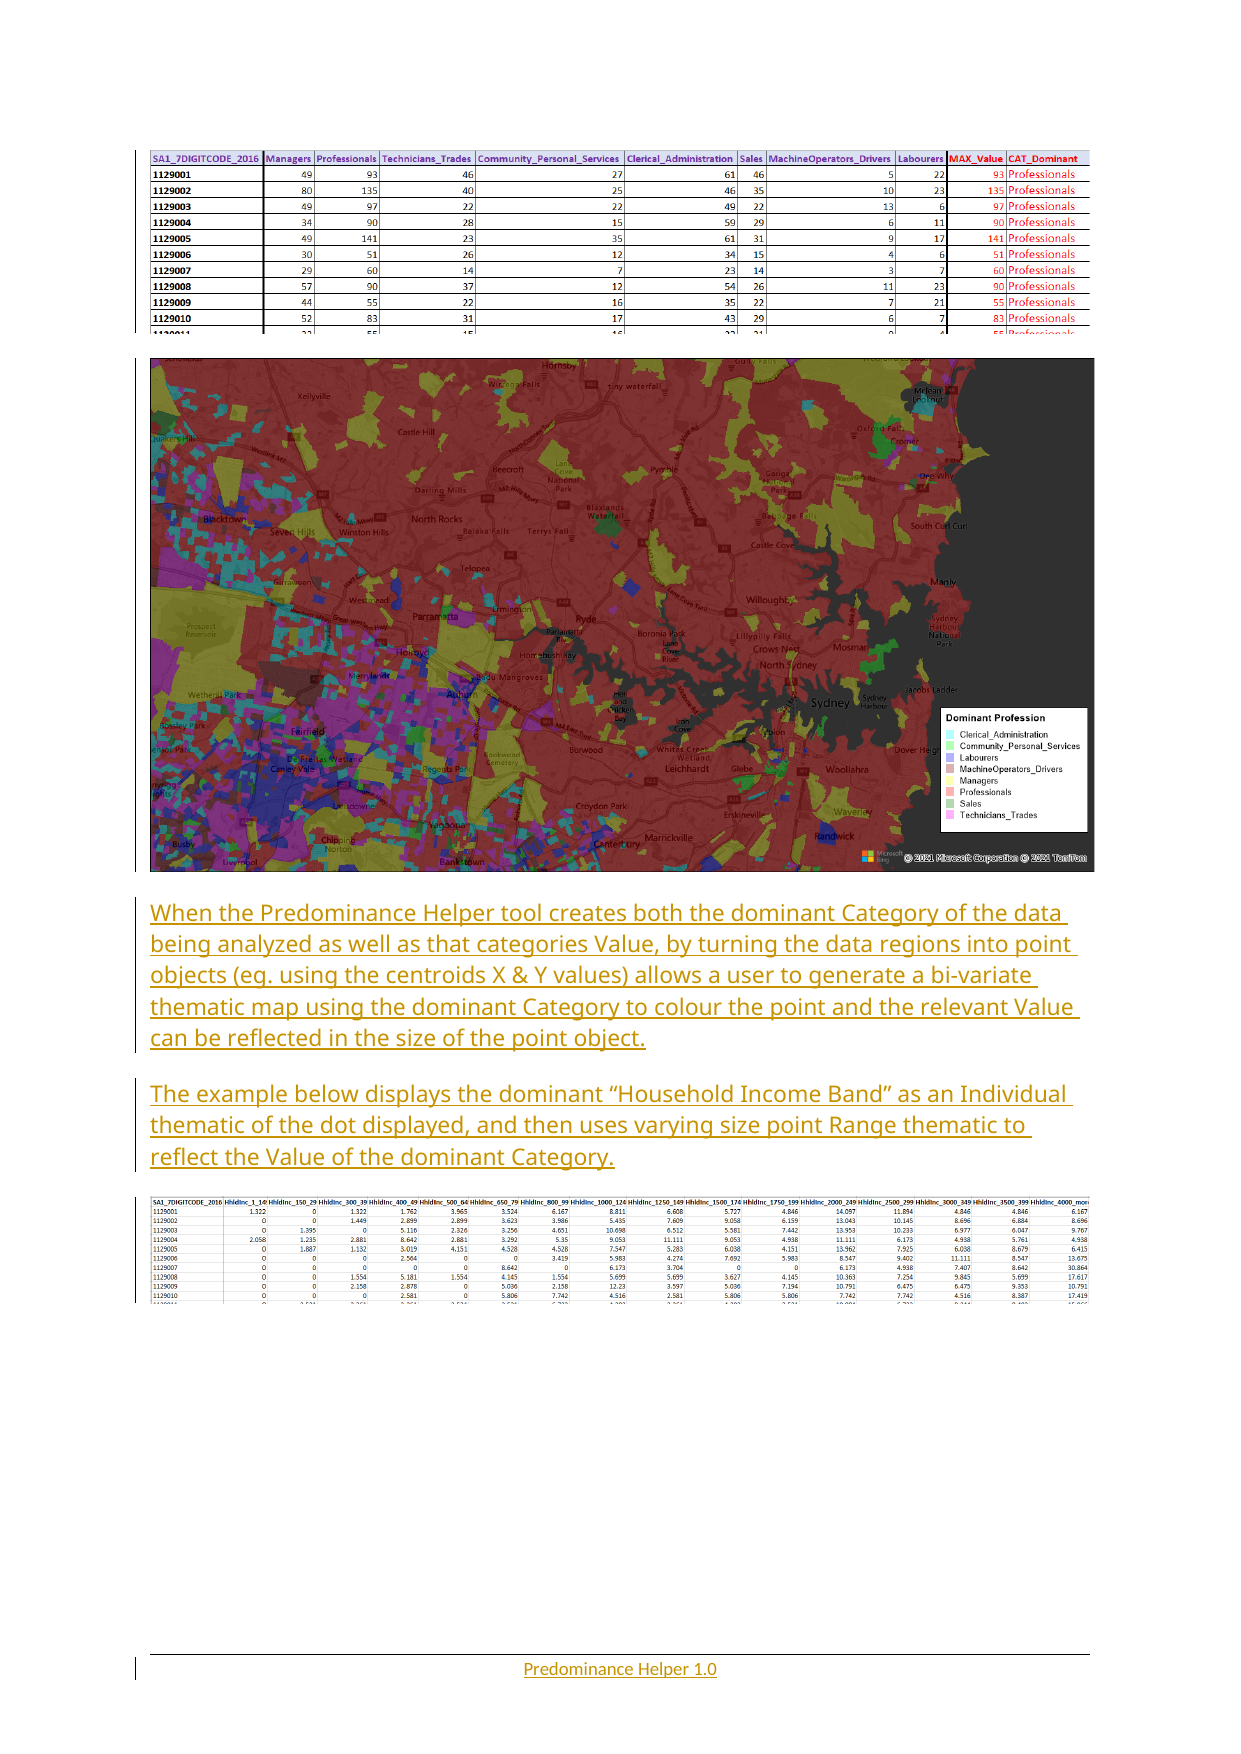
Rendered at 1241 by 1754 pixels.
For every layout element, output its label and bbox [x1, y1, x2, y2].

picture [150, 358, 1095, 872]
picture [150, 150, 1090, 334]
picture [150, 1196, 1090, 1304]
